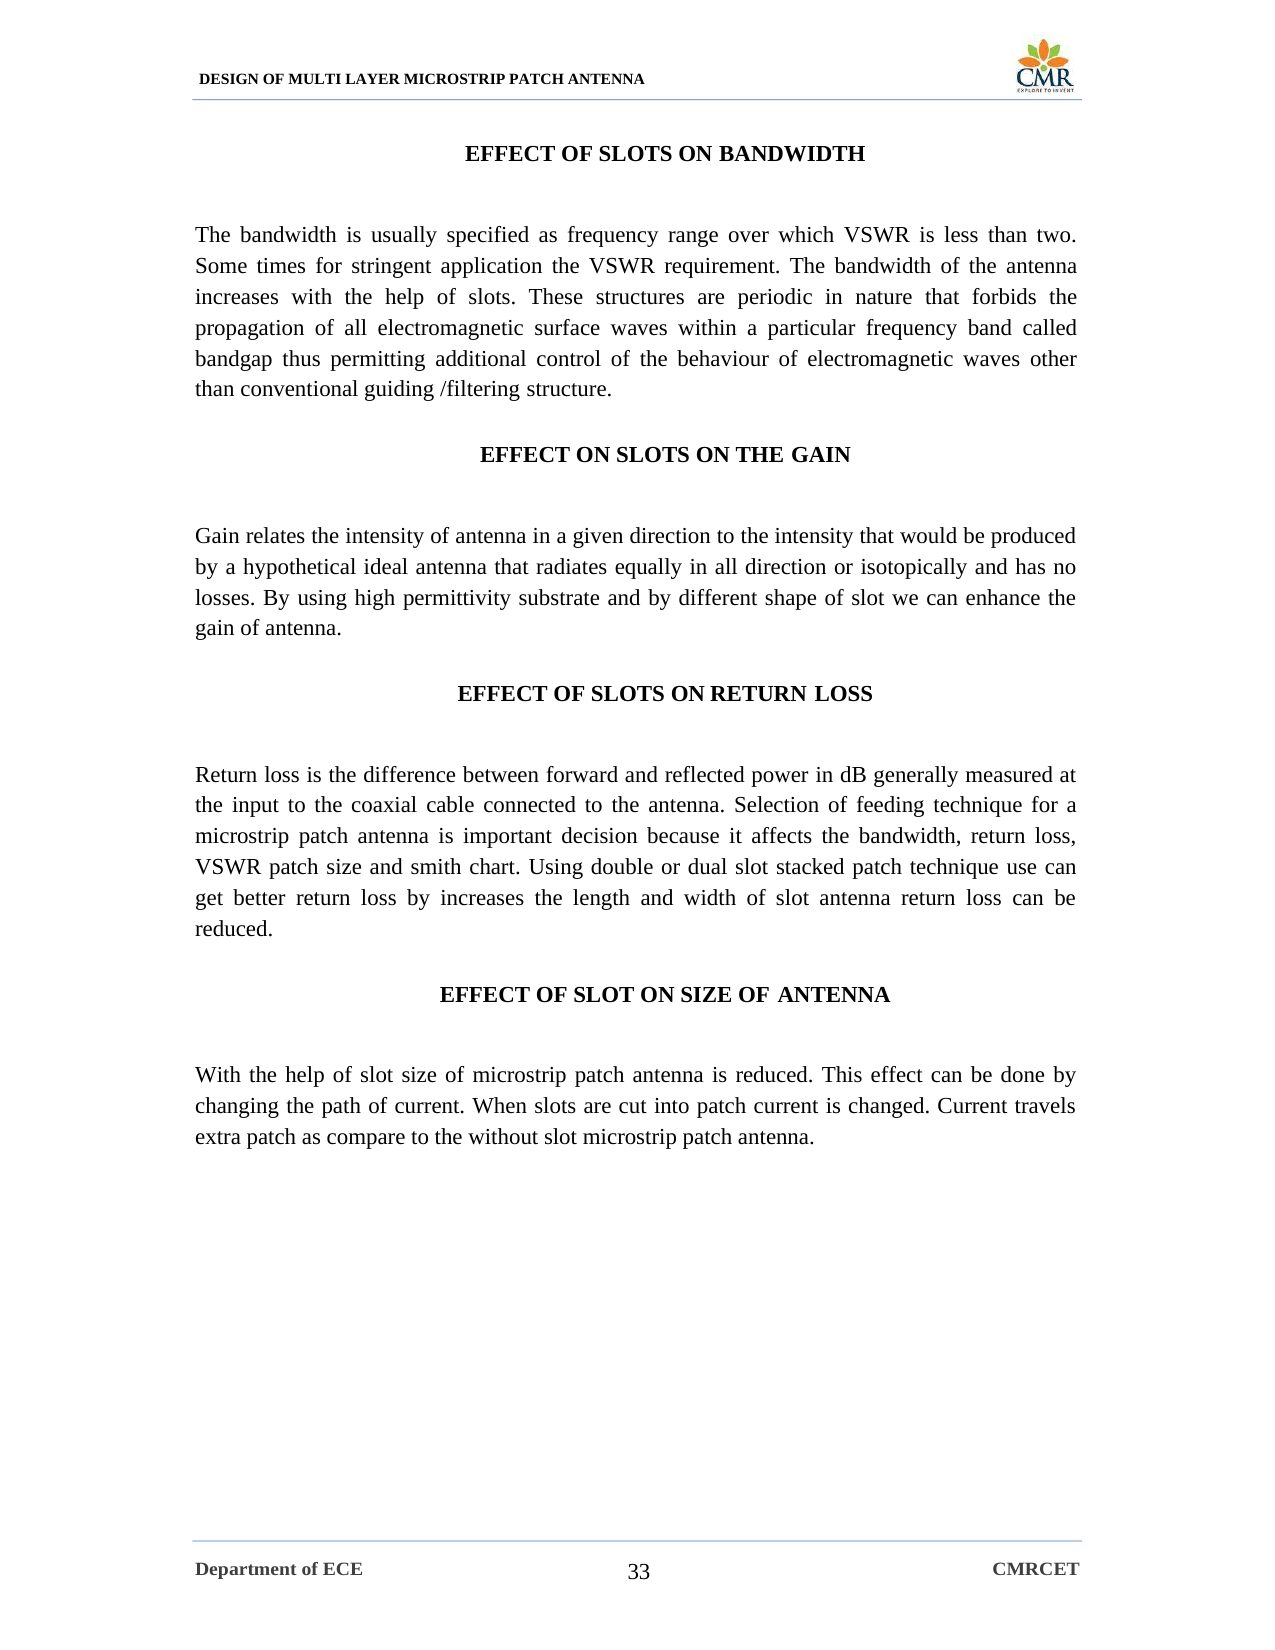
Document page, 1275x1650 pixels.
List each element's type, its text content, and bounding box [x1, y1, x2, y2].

subtitle EFFECT ON SLOTS ON THE GAIN [104, 441, 1167, 467]
subtitle EFFECT OF SLOTS ON BANDWIDTH [104, 140, 1167, 166]
text With the help of slot size of microstrip patch antenna is reduced. This effect can be done by changing the path of current. When slots are cut into patch current is changed. Current travels extra patch as compare to the without slot microstrip patch antenna. [195, 1061, 1078, 1149]
text Return loss is the difference between forward and reflected power in dB generally measured at the input to the coaxial cable connected to the antenna. Selection of feeding technique for a microstrip patch antenna is important decision because it affects the bandwidth, return loss, VSWR patch size and smith chart. Using double or dual slot stacked patch technique use can get better return loss by increases the length and width of slot antenna return loss can be reduced. [195, 761, 1078, 941]
picture [1010, 34, 1079, 93]
text Gain relates the intensity of antenna in a given direction to the intensity that would be produced by a hypothetical ideal antenna that radiates equally in all direction or isotopically and has no losses. By using high permittivity substrate and by different shape of slot we can enhance the gain of antenna. [195, 522, 1078, 641]
text The bandwidth is usually specified as frequency range over which VSWR is less than two. Some times for stringent application the VSWR requirement. The bandwidth of the antenna increases with the help of slots. These structures are periodic in nature that forbids the propagation of all electromagnetic surface waves within a particular frequency band called bandgap thus permitting additional control of the behaviour of electromagnetic waves other than conventional guiding /filtering structure. [195, 221, 1078, 402]
subtitle EFFECT OF SLOT ON SIZE OF ANTENNA [104, 981, 1167, 1007]
subtitle EFFECT OF SLOTS ON RETURN LOSS [104, 680, 1167, 706]
